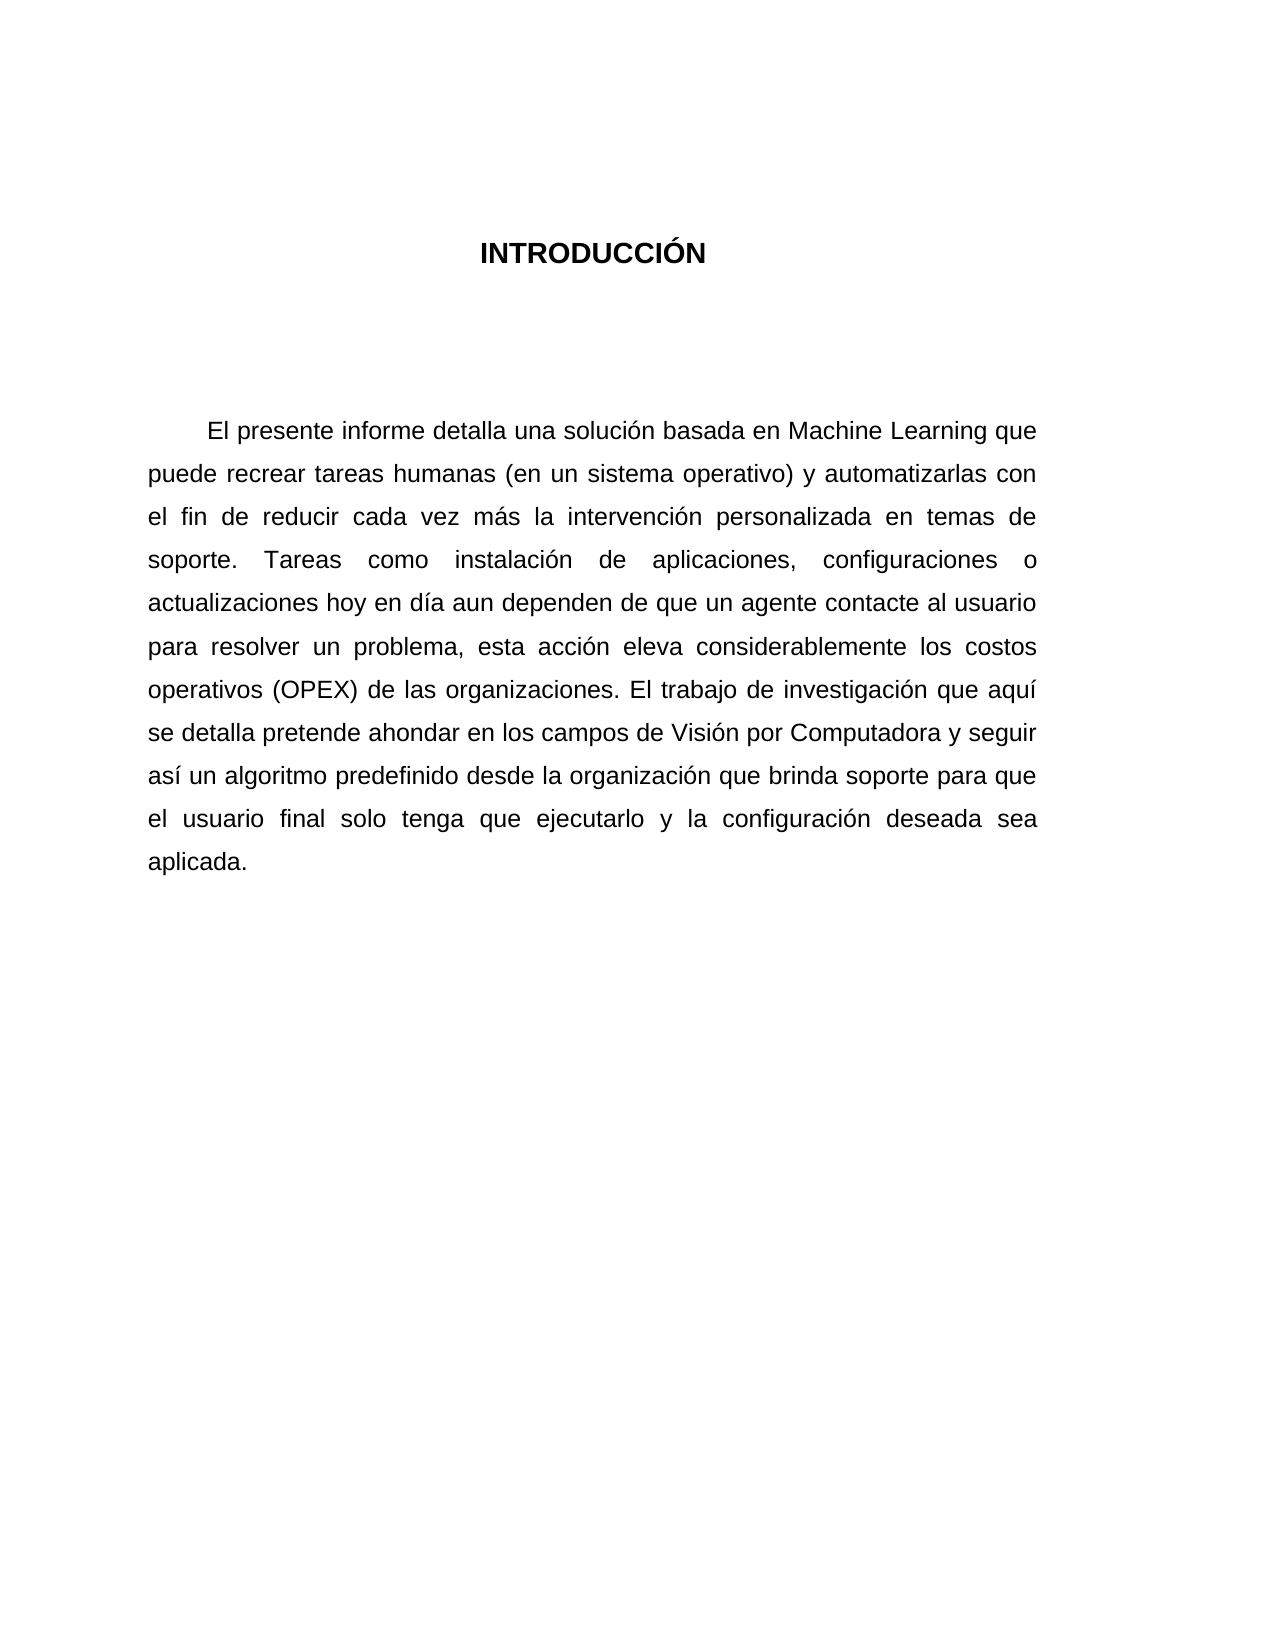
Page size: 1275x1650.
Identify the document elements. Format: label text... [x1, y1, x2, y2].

text Introducción [148, 236, 1039, 270]
text El presente informe detalla una solución basada en Machine Learning que puede recrear tareas humanas (en un sistema operativo) y automatizarlas con el fin de reducir cada vez más la intervención personalizada en temas de soporte. Tareas como instalación de aplicaciones, configuraciones o actualizaciones hoy en día aun dependen de que un agente contacte al usuario para resolver un problema, esta acción eleva considerablemente los costos operativos (OPEX) de las organizaciones. El trabajo de investigación que aquí se detalla pretende ahondar en los campos de Visión por Computadora y seguir así un algoritmo predefinido desde la organización que brinda soporte para que el usuario final solo tenga que ejecutarlo y la configuración deseada sea aplicada. [148, 416, 1039, 876]
